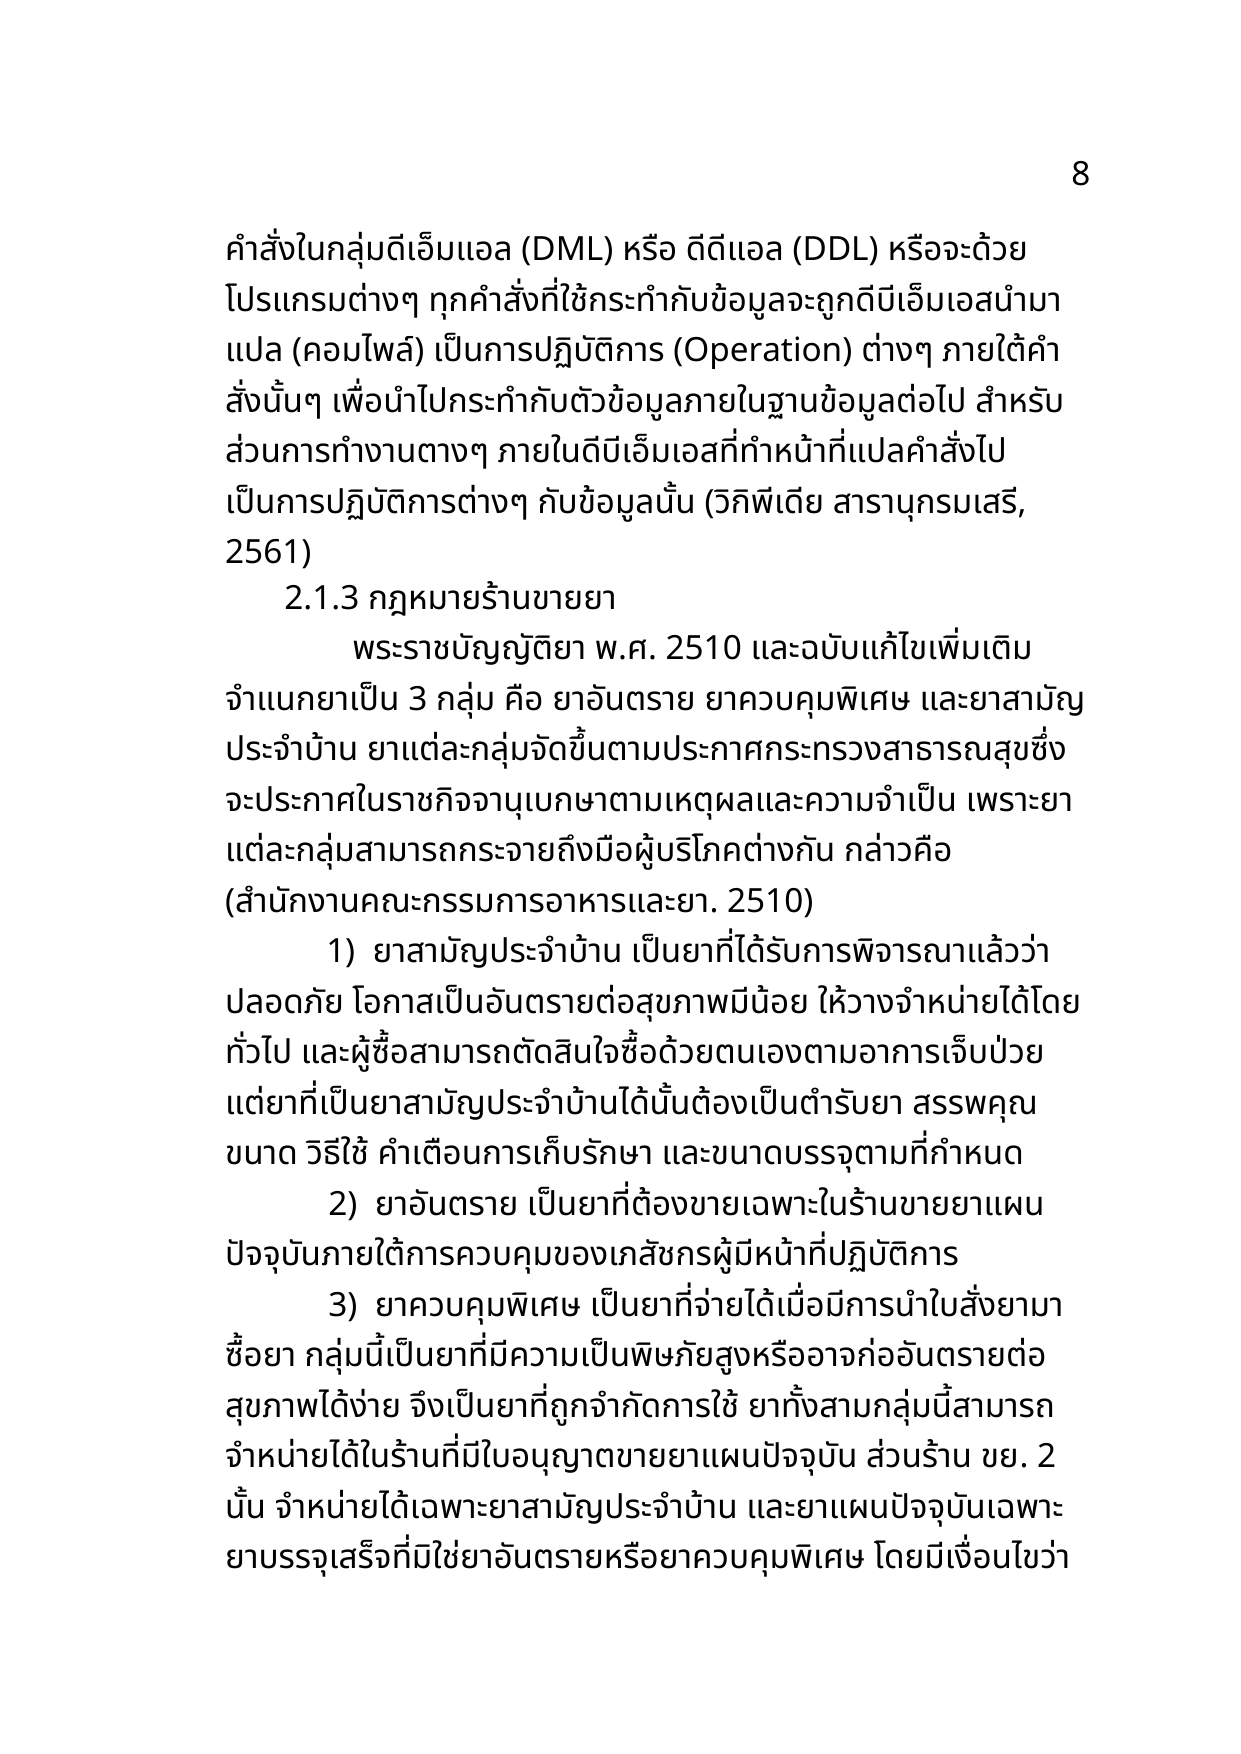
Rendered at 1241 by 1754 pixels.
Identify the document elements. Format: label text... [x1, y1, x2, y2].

text 2.1.3 กฎหมายร้านขายยา [225, 573, 1090, 624]
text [225, 225, 1090, 573]
text พระราชบัญญัติยา พ.ศ. 2510 และฉบับแก้ไขเพิ่มเติม จำแนกยาเป็น 3 กลุ่ม คือ ยาอันตราย ยาควบคุมพิเศษ และยาสามัญประจำบ้าน ยาแต่ละกลุ่มจัดขึ้นตามประกาศกระทรวงสาธารณสุขซึ่งจะประกาศในราชกิจจานุเบกษาตามเหตุผลและความจำเป็น เพราะยาแต่ละกลุ่มสามารถกระจายถึงมือผู้บริโภคต่างกัน กล่าวคือ (สำนักงานคณะกรรมการอาหารและยา. 2510) [225, 624, 1090, 927]
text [225, 1281, 1090, 1583]
text 2) ยาอันตราย เป็นยาที่ต้องขายเฉพาะในร้านขายยาแผนปัจจุบันภายใต้การควบคุมของเภสัชกรผู้มีหน้าที่ปฏิบัติการ [225, 1179, 1090, 1281]
text 1) ยาสามัญประจำบ้าน เป็นยาที่ได้รับการพิจารณาแล้วว่าปลอดภัย โอกาสเป็นอันตรายต่อสุขภาพมีน้อย ให้วางจำหน่ายได้โดยทั่วไป และผู้ซื้อสามารถตัดสินใจซื้อด้วยตนเองตามอาการเจ็บป่วย แต่ยาที่เป็นยาสามัญประจำบ้านได้นั้นต้องเป็นตำรับยา สรรพคุณ ขนาด วิธีใช้ คำเตือนการเก็บรักษา และขนาดบรรจุตามที่กำหนด [225, 927, 1090, 1179]
